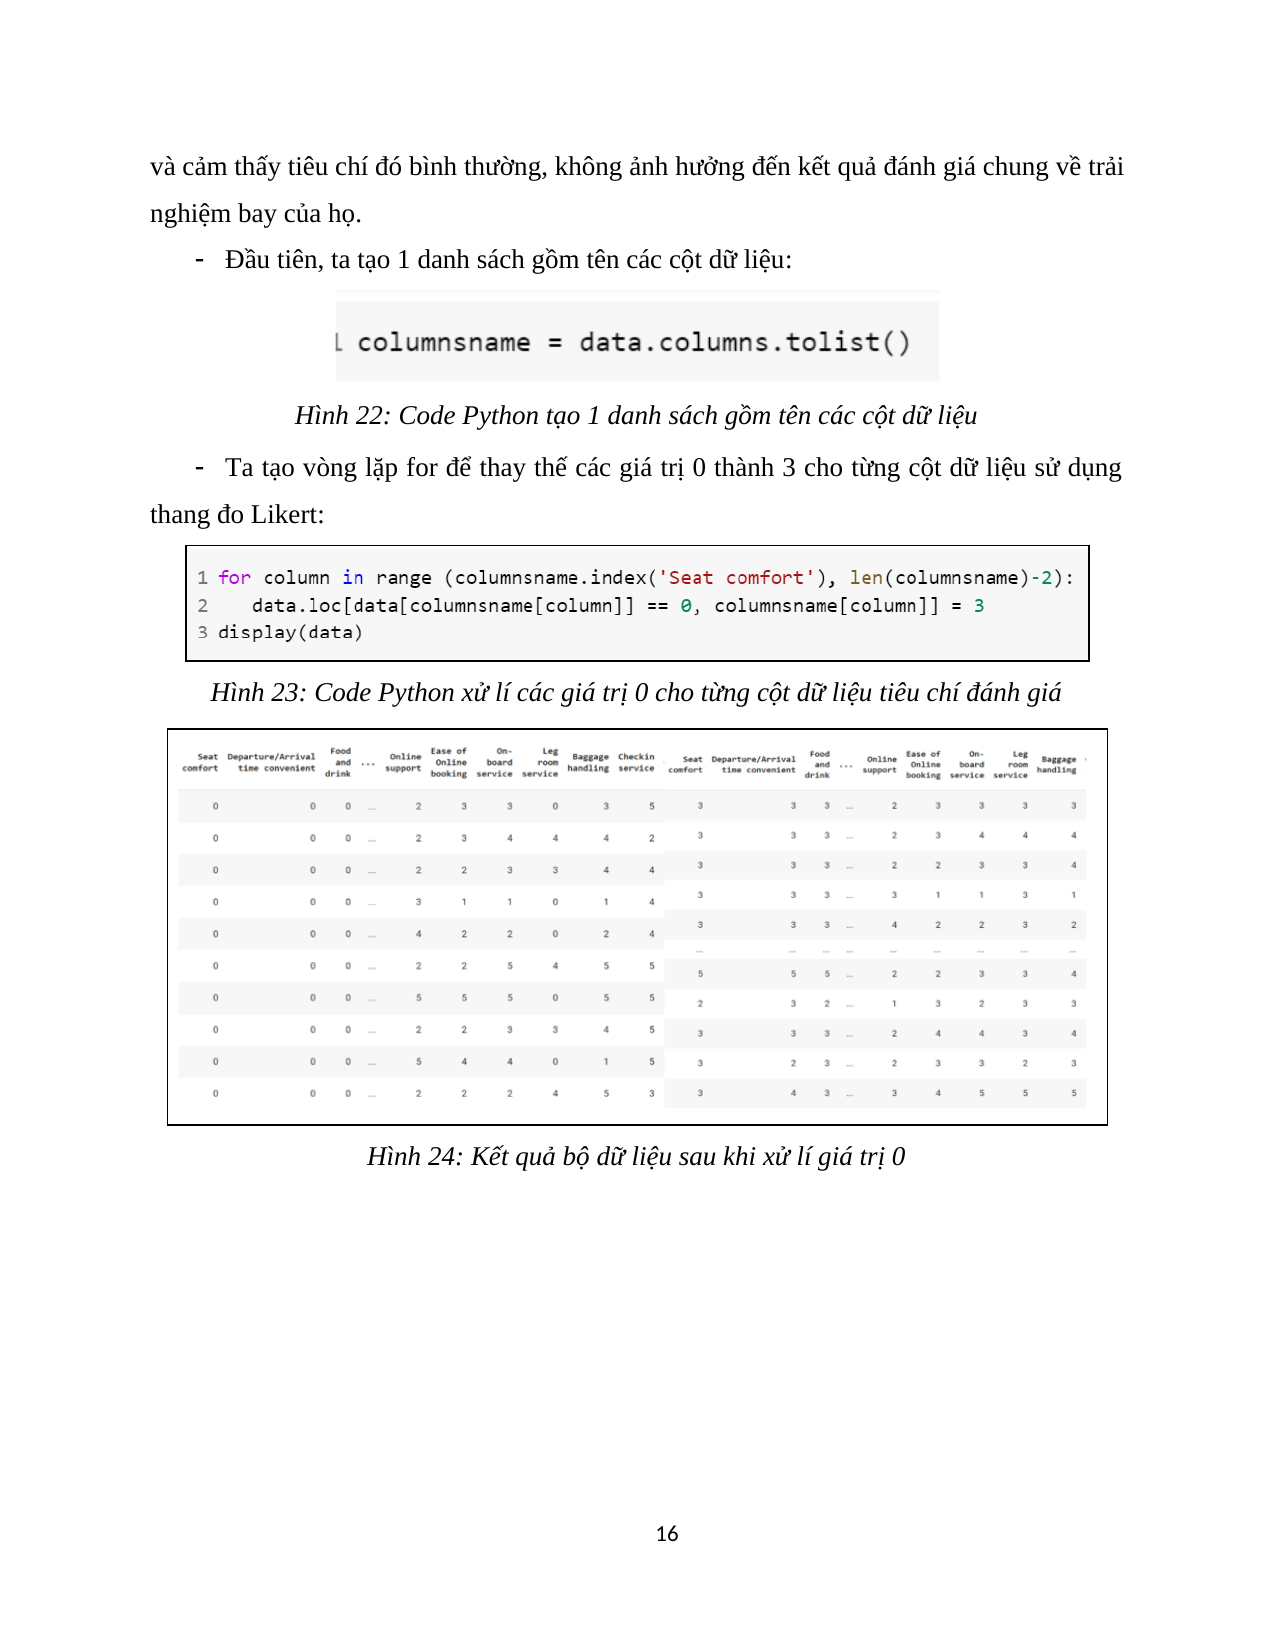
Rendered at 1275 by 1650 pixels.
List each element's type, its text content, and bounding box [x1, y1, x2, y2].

picture [187, 546, 1088, 660]
list Đầu tiên, ta tạo 1 danh sách gồm tên các cột dữ liệu: [150, 243, 1125, 274]
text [150, 150, 1125, 228]
text Hình 23: Code Python xử lí các giá trị 0 cho từng cột dữ liệu tiêu chí đánh giá [150, 676, 1125, 707]
text Hình 24: Kết quả bộ dữ liệu sau khi xử lí giá trị 0 [150, 1140, 1125, 1171]
list Ta tạo vòng lặp for để thay thế các giá trị 0 thành 3 cho từng cột dữ liệu sử dụng thang đo Likert: [150, 451, 1125, 529]
text Hình 22: Code Python tạo 1 danh sách gồm tên các cột dữ liệu [150, 399, 1125, 430]
picture [168, 730, 1107, 1124]
picture [335, 290, 940, 386]
